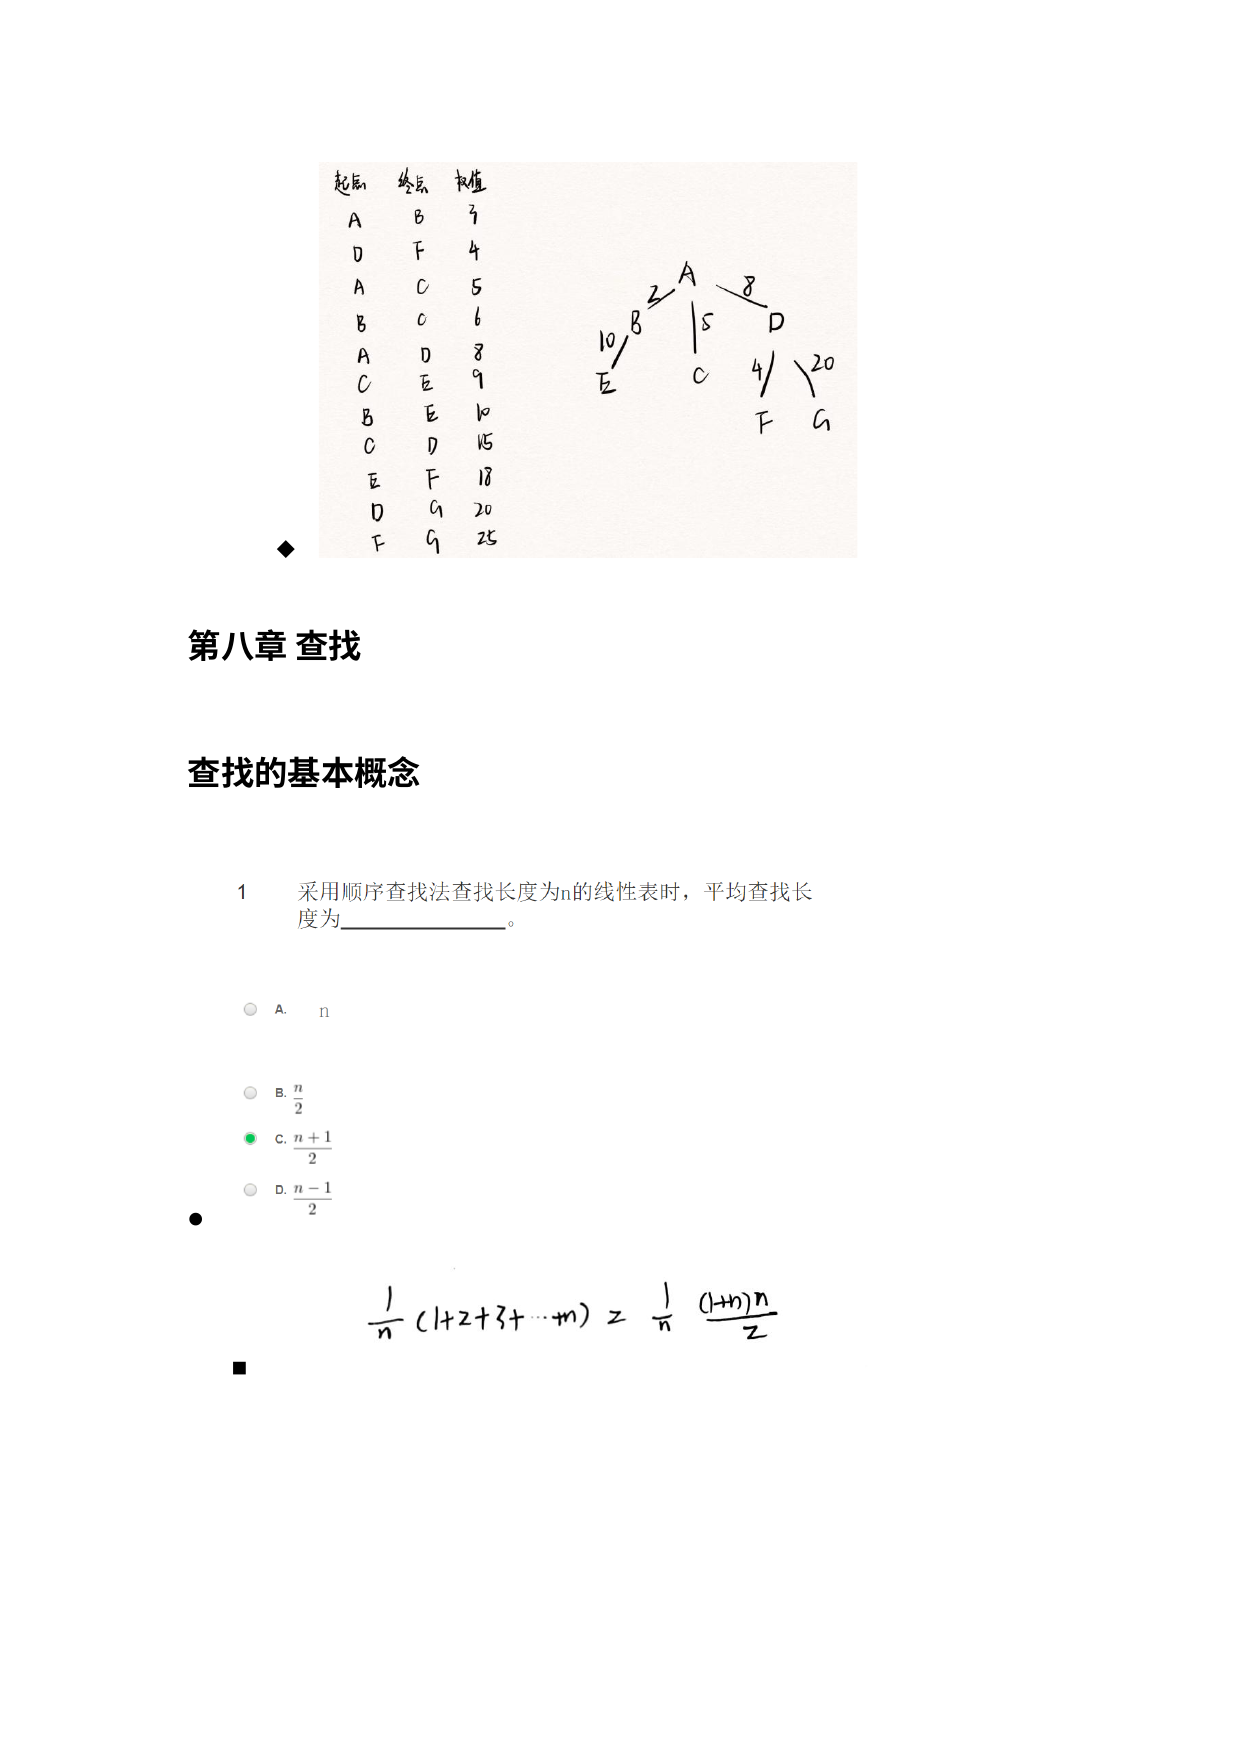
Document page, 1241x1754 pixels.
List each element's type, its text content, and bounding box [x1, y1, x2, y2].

subtitle 查找 [187, 612, 1053, 677]
subtitle 查找的基本概念 [187, 738, 1053, 803]
picture [318, 162, 858, 558]
picture [275, 1255, 947, 1377]
picture [231, 865, 865, 1228]
